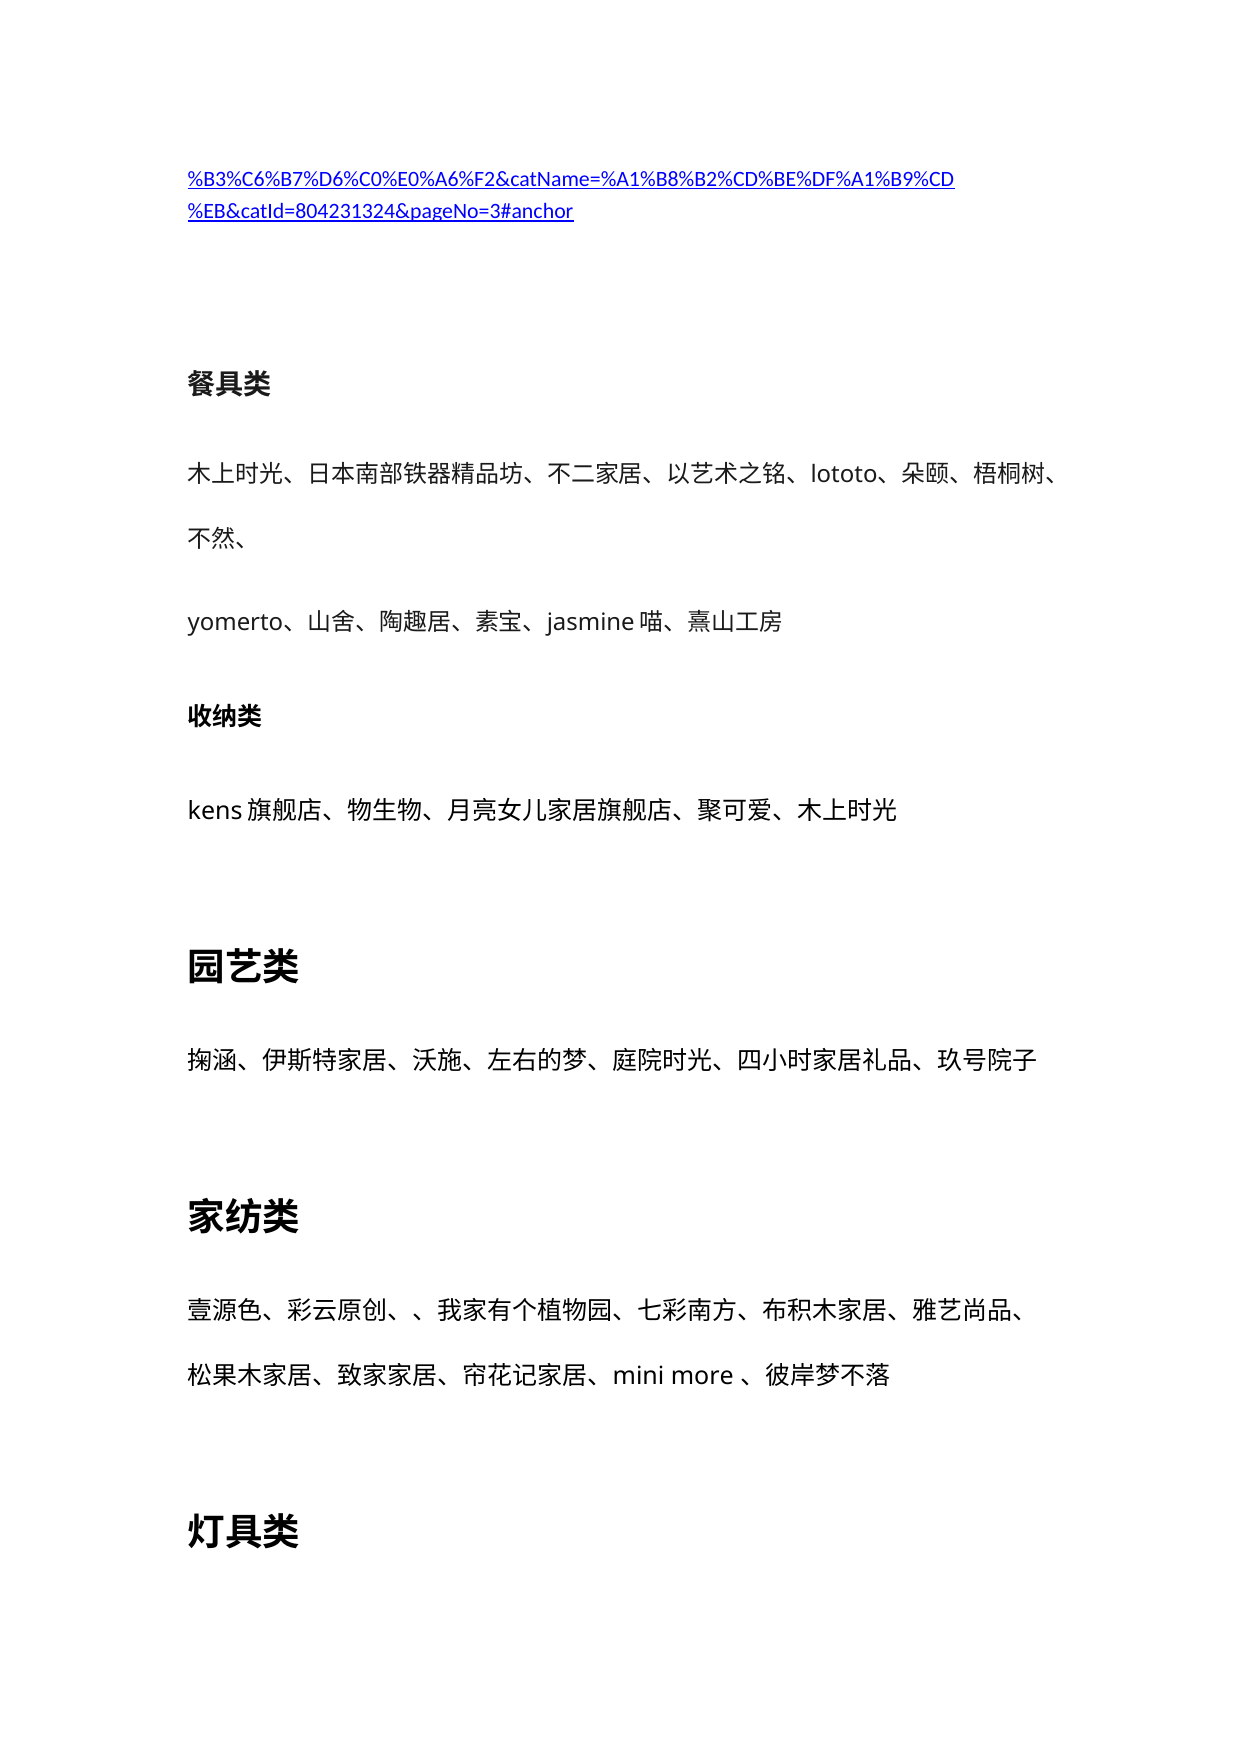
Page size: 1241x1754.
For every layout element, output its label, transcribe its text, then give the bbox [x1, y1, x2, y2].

text 园艺类 [187, 932, 1053, 997]
text 壹源色、彩云原创、、我家有个植物园、七彩南方、布积木家居、雅艺尚品、松果木家居、致家家居、帘花记家居、mini more 、彼岸梦不落 [187, 1276, 1053, 1406]
text 餐具类 [187, 349, 1053, 414]
text yomerto、山舍、陶趣居、素宝、jasmine喵、熹山工房 [187, 587, 1053, 652]
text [187, 162, 1053, 227]
text 家纺类 [187, 1182, 1053, 1247]
text 掬涵、伊斯特家居、沃施、左右的梦、庭院时光、四小时家居礼品、玖号院子 [187, 1026, 1053, 1091]
text 木上时光、日本南部铁器精品坊、不二家居、以艺术之铭、lototo、朵颐、梧桐树、不然、 [187, 439, 1053, 569]
text 灯具类 [187, 1497, 1053, 1562]
text 收纳类 [187, 682, 1053, 747]
text kens旗舰店、物生物、月亮女儿家居旗舰店、聚可爱、木上时光 [187, 776, 1053, 841]
